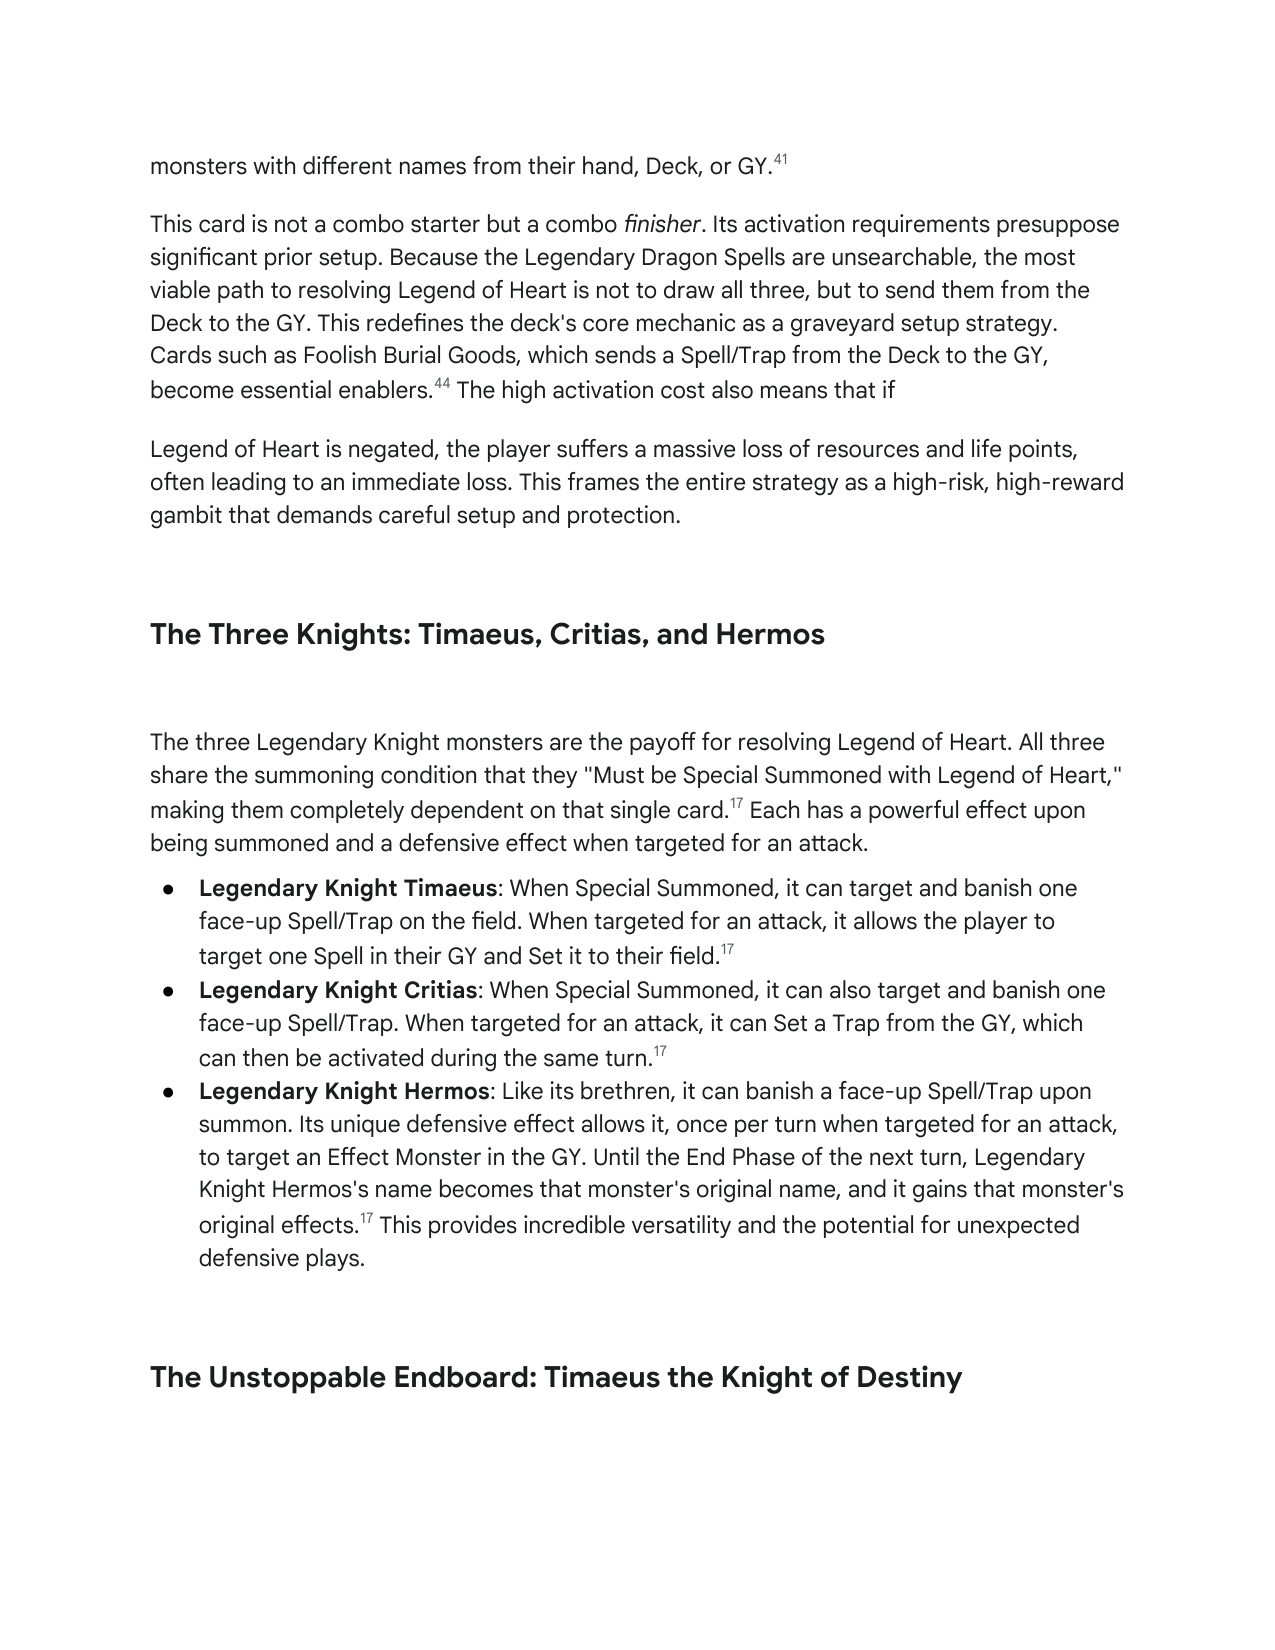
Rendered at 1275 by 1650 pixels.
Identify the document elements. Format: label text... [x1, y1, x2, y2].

text This card is not a combo starter but a combo finisher. Its activation requirements presuppose significant prior setup. Because the Legendary Dragon Spells are unsearchable, the most viable path to resolving Legend of Heart is not to draw all three, but to send them from the Deck to the GY. This redefines the deck's core mechanic as a graveyard setup strategy. Cards such as Foolish Burial Goods, which sends a Spell/Trap from the Deck to the GY, become essential enablers.44 The high activation cost also means that if [150, 211, 1125, 406]
list Legendary Knight Hermos: Like its brethren, it can banish a face-up Spell/Trap upon summon. Its unique defensive effect allows it, once per turn when targeted for an attack, to target an Effect Monster in the GY. Until the End Phase of the next turn, Legendary Knight Hermos's name becomes that monster's original name, and it gains that monster's original effects.17 This provides incredible versatility and the potential for unexpected defensive plays. [161, 1078, 1125, 1273]
text Legend of Heart is negated, the player suffers a massive loss of resources and life points, often leading to an immediate loss. This frames the entire strategy as a high-risk, high-reward gambit that demands careful setup and protection. [150, 435, 1125, 529]
subtitle The Three Knights: Timaeus, Critias, and Hermos [150, 616, 1125, 653]
list Legendary Knight Timaeus: When Special Summoned, it can target and banish one face-up Spell/Trap on the field. When targeted for an attack, it allows the player to target one Spell in their GY and Set it to their field.17 [161, 874, 1125, 972]
list Legendary Knight Critias: When Special Summoned, it can also target and banish one face-up Spell/Trap. When targeted for an attack, it can Set a Trap from the GY, which can then be activated during the same turn.17 [161, 976, 1125, 1073]
text The three Legendary Knight monsters are the payoff for resolving Legend of Heart. All three share the summoning condition that they "Must be Special Summoned with Legend of Heart," making them completely dependent on that single card.17 Each has a powerful effect upon being summoned and a defensive effect when targeted for an attack. [150, 728, 1125, 858]
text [150, 150, 1125, 181]
subtitle The Unstoppable Endboard: Timaeus the Knight of Destiny [150, 1359, 1125, 1396]
